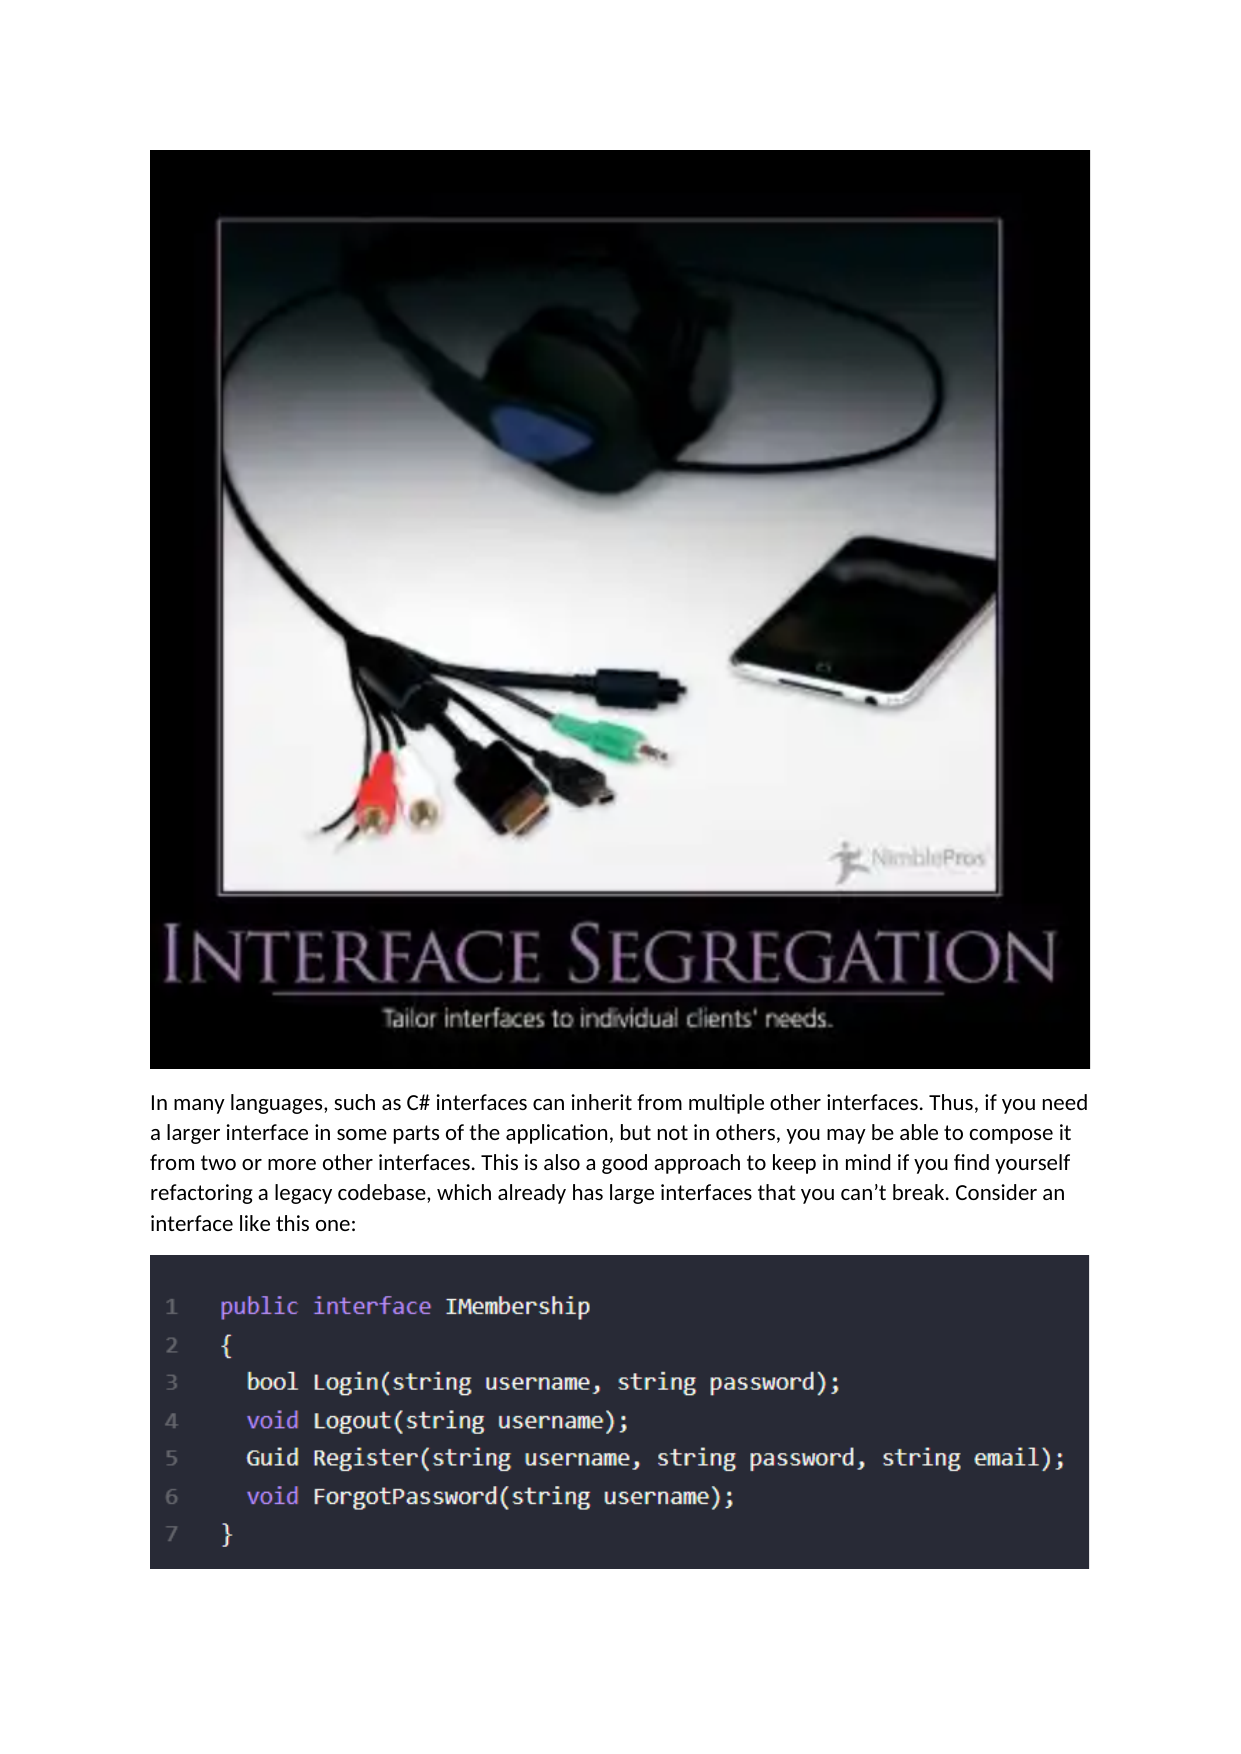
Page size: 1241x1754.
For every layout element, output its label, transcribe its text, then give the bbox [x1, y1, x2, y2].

picture [150, 150, 1091, 1069]
picture [150, 1255, 1090, 1569]
text In many languages, such as C# interfaces can inherit from multiple other interfaces. Thus, if you need a larger interface in some parts of the application, but not in others, you may be able to compose it from two or more other interfaces. This is also a good approach to keep in mind if you find yourself refactoring a legacy codebase, which already has large interfaces that you can’t break. Consider an interface like this one: [150, 1088, 1090, 1237]
